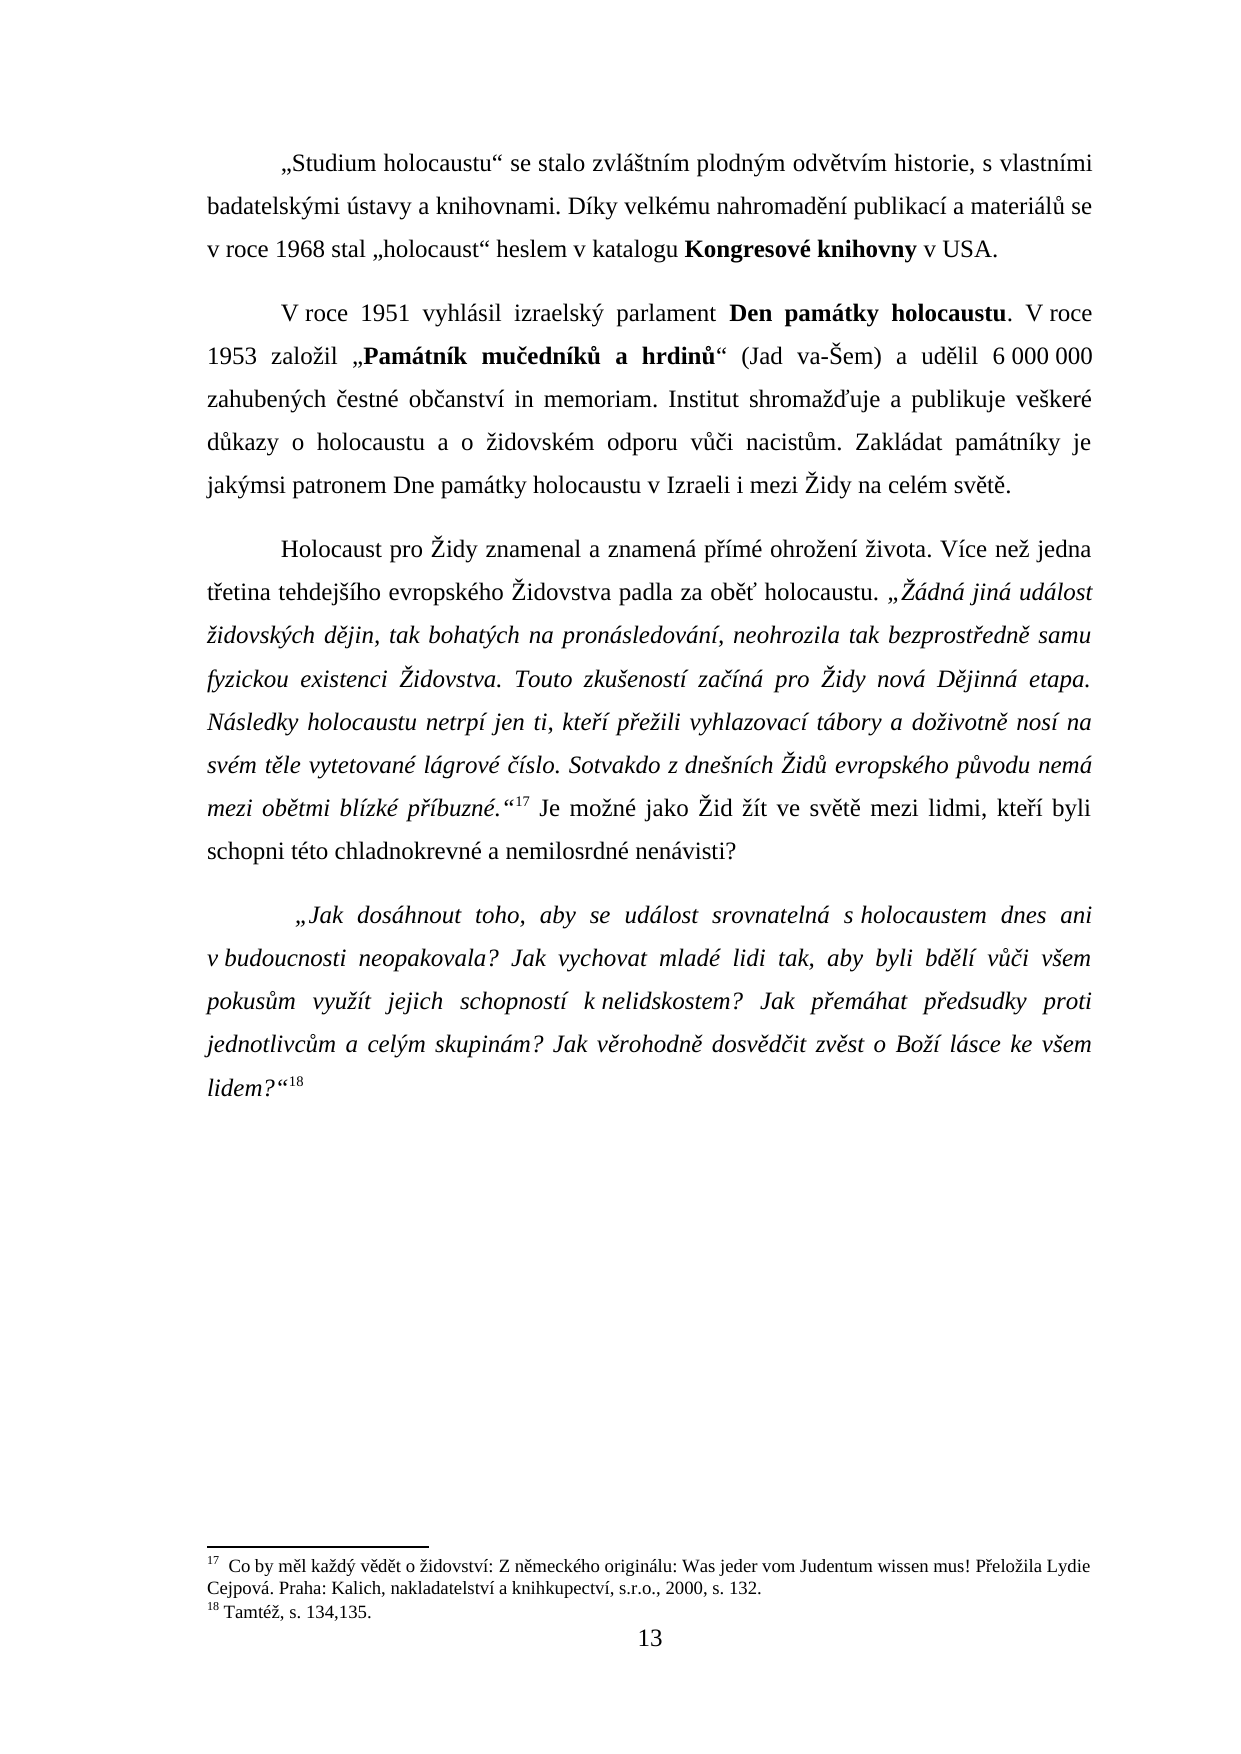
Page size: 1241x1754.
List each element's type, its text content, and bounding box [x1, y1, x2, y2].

text Holocaust pro Židy znamenal a znamená přímé ohrožení života. Více než jedna třetina tehdejšího evropského Židovstva padla za oběť holocaustu. „Žádná jiná událost židovských dějin, tak bohatých na pronásledování, neohrozila tak bezprostředně samu fyzickou existenci Židovstva. Touto zkušeností začíná pro Židy nová Dějinná etapa. Následky holocaustu netrpí jen ti, kteří přežili vyhlazovací tábory a doživotně nosí na svém těle vytetované lágrové číslo. Sotvakdo z dnešních Židů evropského původu nemá mezi obětmi blízké příbuzné.“ Je možné jako Žid žít ve světě mezi lidmi, kteří byli schopni této chladnokrevné a nemilosrdné nenávisti? [207, 534, 1092, 865]
text „Studium holocaustu“ se stalo zvláštním plodným odvětvím historie, s vlastními badatelskými ústavy a knihovnami. Díky velkému nahromadění publikací a materiálů se v roce 1968 stal „holocaust“ heslem v katalogu Kongresové knihovny v USA. [207, 148, 1092, 263]
text V roce 1951 vyhlásil izraelský parlament Den památky holocaustu. V roce 1953 založil „Památník mučedníků a hrdinů“ (Jad va-Šem) a udělil 6 000 000 zahubených čestné občanství in memoriam. Institut shromažďuje a publikuje veškeré důkazy o holocaustu a o židovském odporu vůči nacistům. Zakládat památníky je jakýmsi patronem Dne památky holocaustu v Izraeli i mezi Židy na celém světě. [207, 298, 1092, 499]
text „Jak dosáhnout toho, aby se událost srovnatelná s holocaustem dnes ani v budoucnosti neopakovala? Jak vychovat mladé lidi tak, aby byli bdělí vůči všem pokusům využít jejich schopností k nelidskostem? Jak přemáhat předsudky proti jednotlivcům a celým skupinám? Jak věrohodně dosvědčit zvěst o Boží lásce ke všem lidem?“ [207, 900, 1092, 1101]
